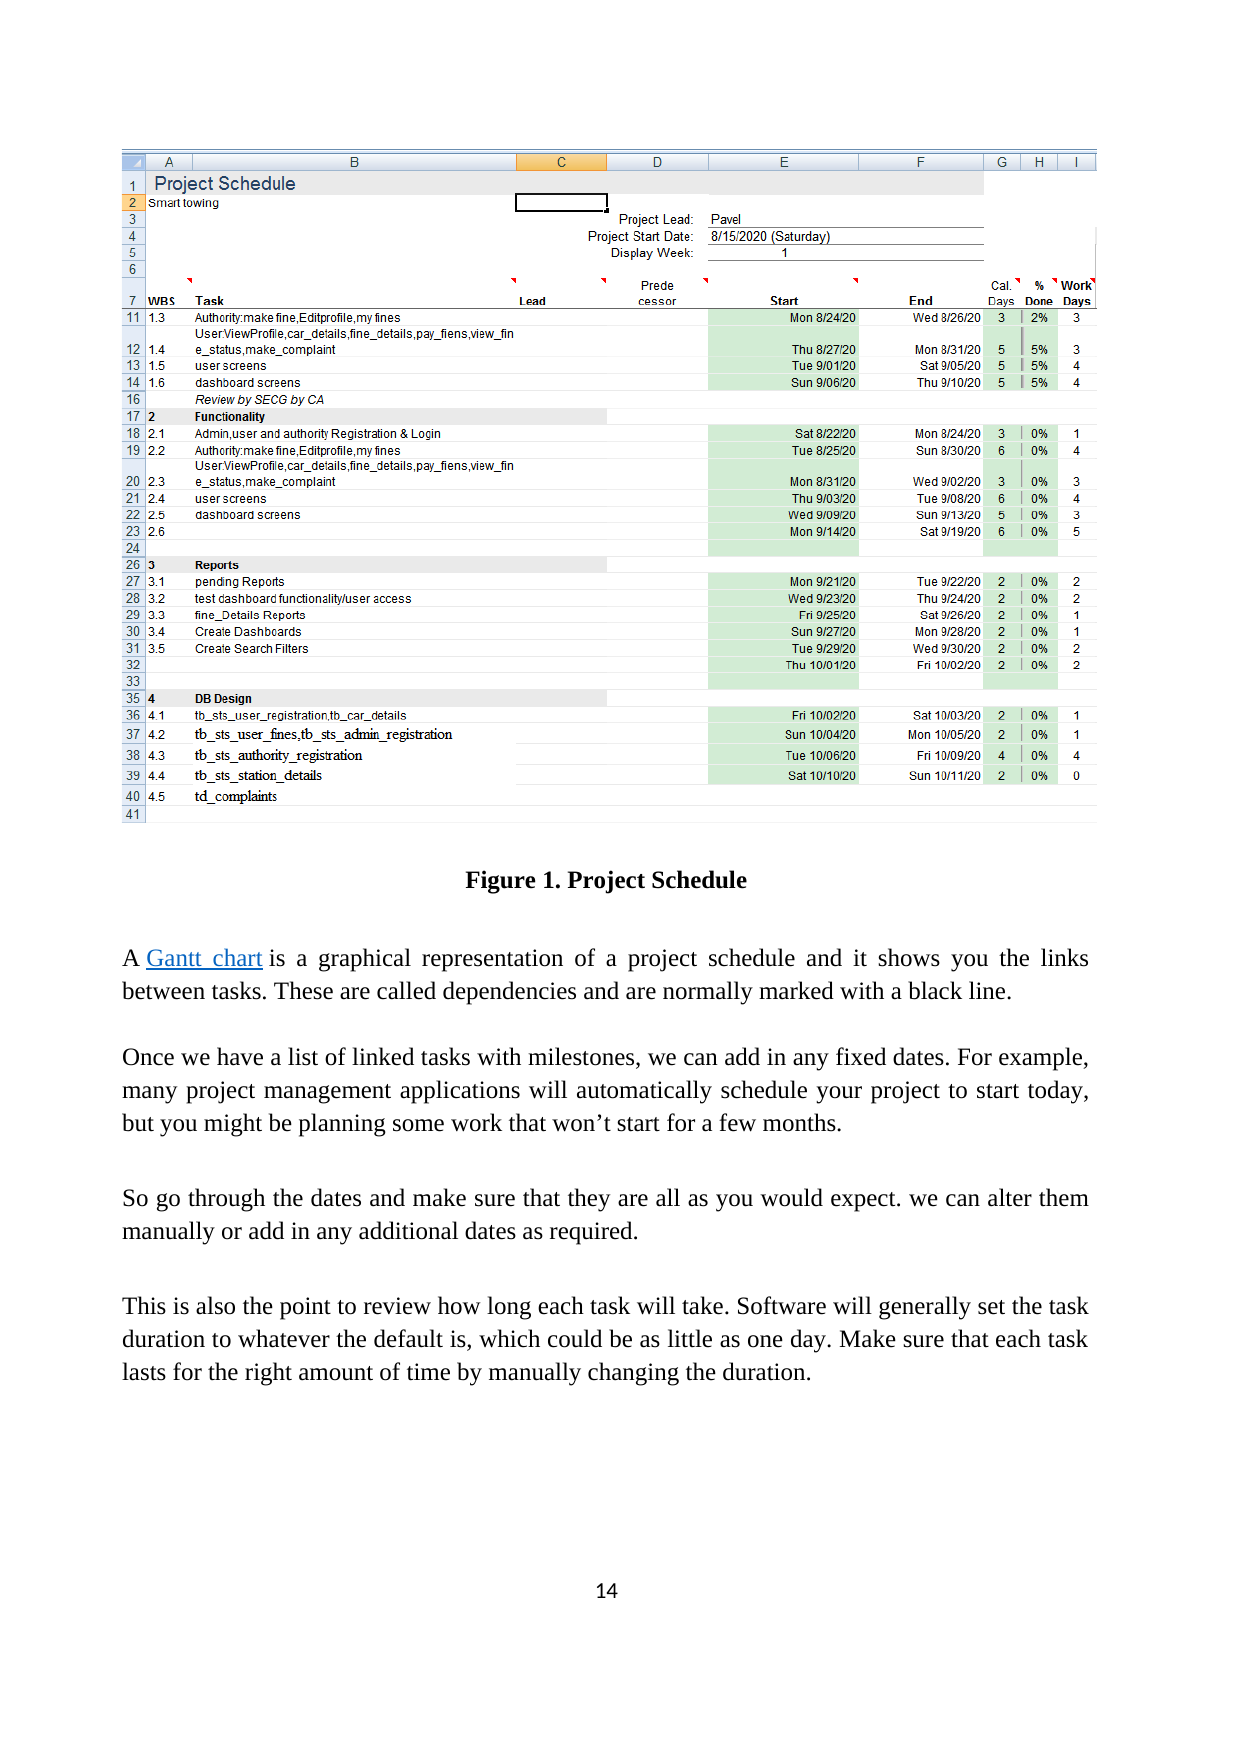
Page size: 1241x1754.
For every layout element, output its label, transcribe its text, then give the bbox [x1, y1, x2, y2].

text Once we have a list of linked tasks with milestones, we can add in any fixed dates. For example, many project management applications will automatically schedule your project to start today, but you might be planning some work that won’t start for a few months. [122, 1042, 1090, 1137]
text So go through the dates and make sure that they are all as you would expect. we can alter them manually or add in any additional dates as required. [122, 1183, 1090, 1245]
picture [121, 149, 1097, 823]
text A Gantt chart is a graphical representation of a project schedule and it shows you the links between tasks. These are called dependencies and are normally marked with a black line. [122, 970, 1090, 1005]
text Figure 1. Project Schedule [122, 865, 1090, 894]
text This is also the point to review how long each task will take. Software will generally set the task duration to whatever the default is, which could be as little as one day. Make sure that each task lasts for the right amount of time by manually changing the duration. [122, 1291, 1090, 1386]
